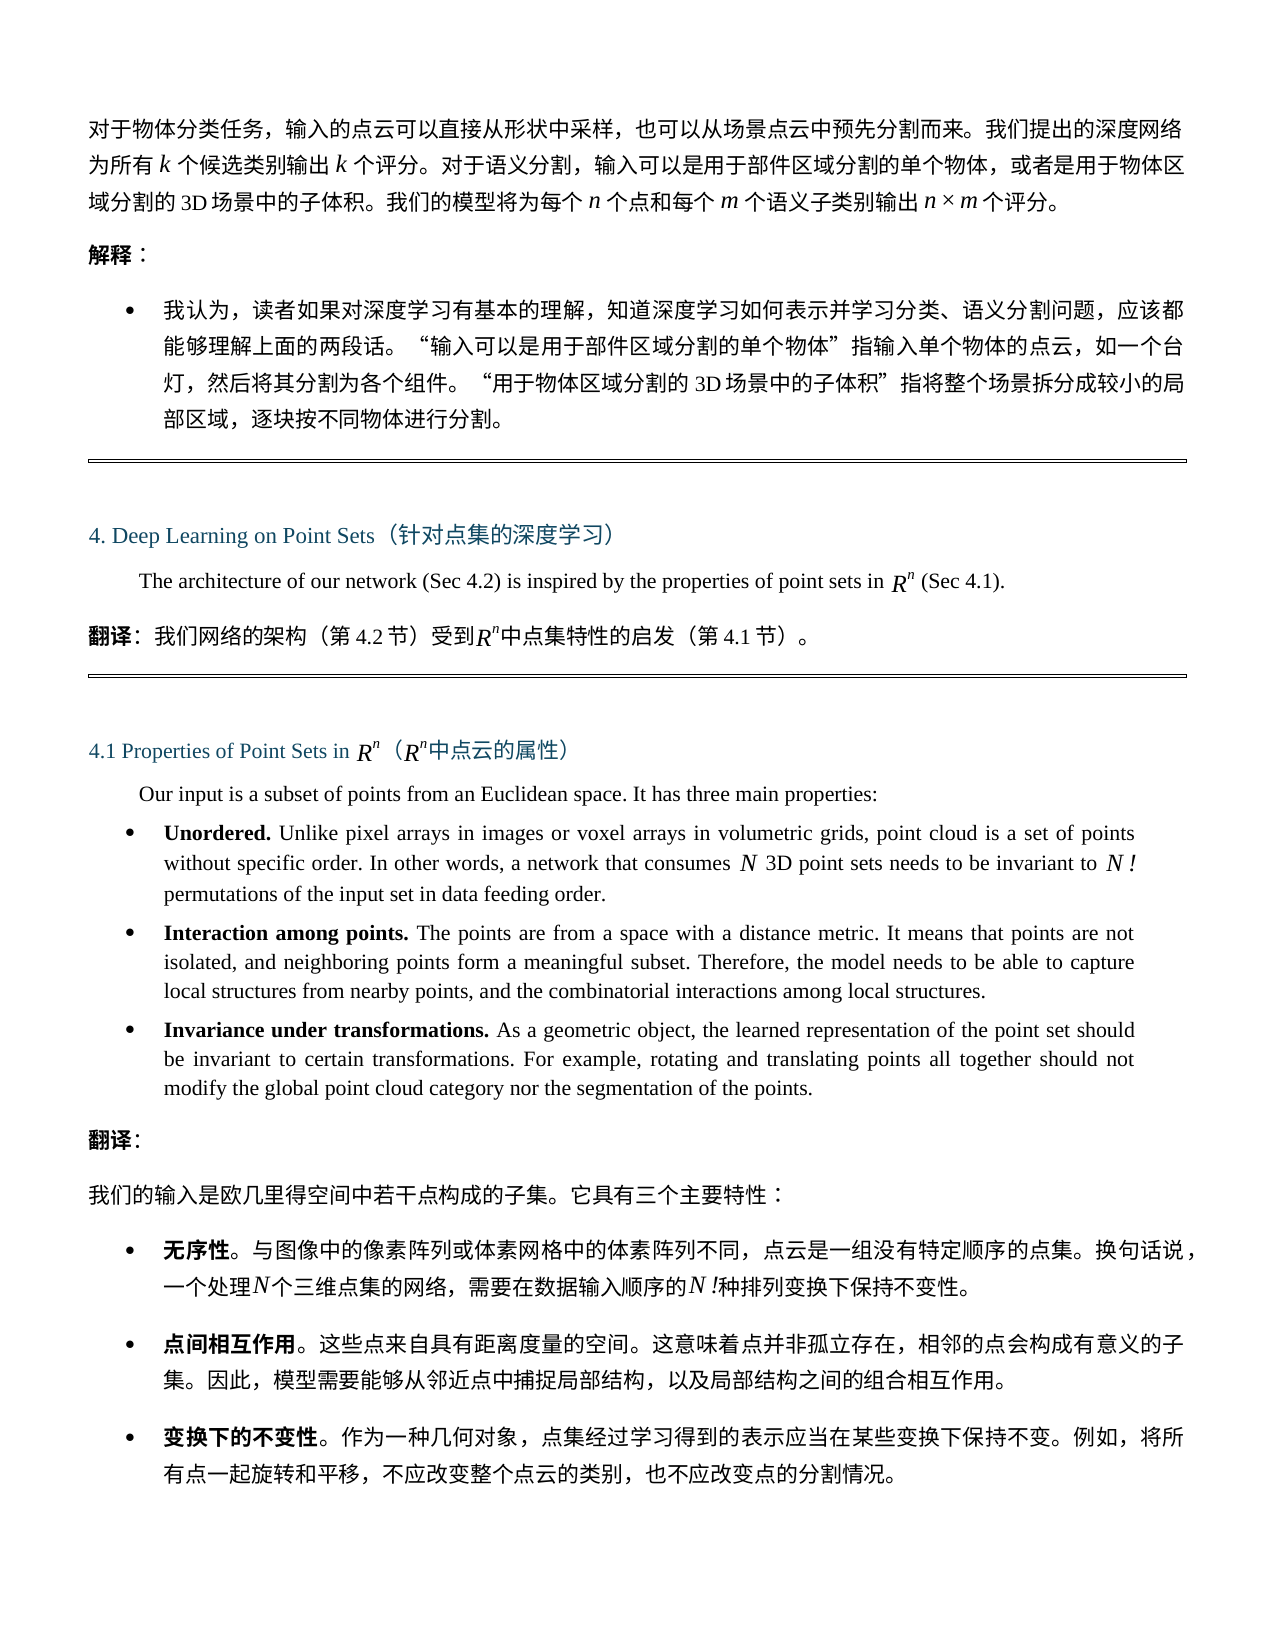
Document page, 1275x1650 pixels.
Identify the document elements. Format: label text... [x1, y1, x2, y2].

list Interaction among points. The points are from a space with a distance metric. It means that points are not isolated, and neighboring points form a meaningful subset. Therefore, the model needs to be able to capture local structures from nearby points, and the combinatorial interactions among local structures. [126, 920, 1136, 1003]
list Invariance under transformations. As a geometric object, the learned representation of the point set should be invariant to certain transformations. For example, rotating and translating points all together should not modify the global point cloud category nor the segmentation of the points. [126, 1017, 1136, 1100]
text 我们的输入是欧几里得空间中若干点构成的子集。它具有三个主要特性： [89, 1178, 1186, 1210]
text 解释： [89, 240, 1186, 270]
list 点间相互作用。这些点来自具有距离度量的空间。这意味着点并非孤立存在，相邻的点会构成有意义的子集。因此，模型需要能够从邻近点中捕捉局部结构，以及局部结构之间的组合相互作用。 [126, 1327, 1186, 1395]
list 我认为，读者如果对深度学习有基本的理解，知道深度学习如何表示并学习分类、语义分割问题，应该都能够理解上面的两段话。“输入可以是用于部件区域分割的单个物体”指输入单个物体的点云，如一个台灯，然后将其分割为各个组件。“用于物体区域分割的3D场景中的子体积”指将整个场景拆分成较小的局部区域，逐块按不同物体进行分割。 [126, 293, 1186, 434]
subtitle 4.1 Properties of Point Sets in （中点云的属性） [89, 734, 1186, 766]
text The architecture of our network (Sec 4.2) is inspired by the properties of point sets in (Sec 4.1). [139, 566, 1136, 597]
list 变换下的不变性。作为一种几何对象，点集经过学习得到的表示应当在某些变换下保持不变。例如，将所有点一起旋转和平移，不应改变整个点云的类别，也不应改变点的分割情况。 [126, 1420, 1186, 1488]
text 翻译：我们网络的架构（第4.2节）受到中点集特性的启发（第4.1节）。 [89, 619, 1186, 651]
text 对于物体分类任务，输入的点云可以直接从形状中采样，也可以从场景点云中预先分割而来。我们提出的深度网络为所有 个候选类别输出 个评分。对于语义分割，输入可以是用于部件区域分割的单个物体，或者是用于物体区域分割的3D场景中的子体积。我们的模型将为每个 个点和每个 个语义子类别输出 个评分。 [89, 112, 1186, 217]
list 无序性。与图像中的像素阵列或体素网格中的体素阵列不同，点云是一组没有特定顺序的点集。换句话说，一个处理个三维点集的网络，需要在数据输入顺序的种排列变换下保持不变性。 [126, 1233, 1186, 1301]
text Our input is a subset of points from an Euclidean space. It has three main properties: [139, 781, 1136, 806]
subtitle 4. Deep Learning on Point Sets（针对点集的深度学习） [89, 519, 1186, 550]
list Unordered. Unlike pixel arrays in images or voxel arrays in volumetric grids, point cloud is a set of points without specific order. In other words, a network that consumes 3D point sets needs to be invariant to permutations of the input set in data feeding order. [126, 820, 1136, 906]
text 翻译： [89, 1123, 1186, 1154]
